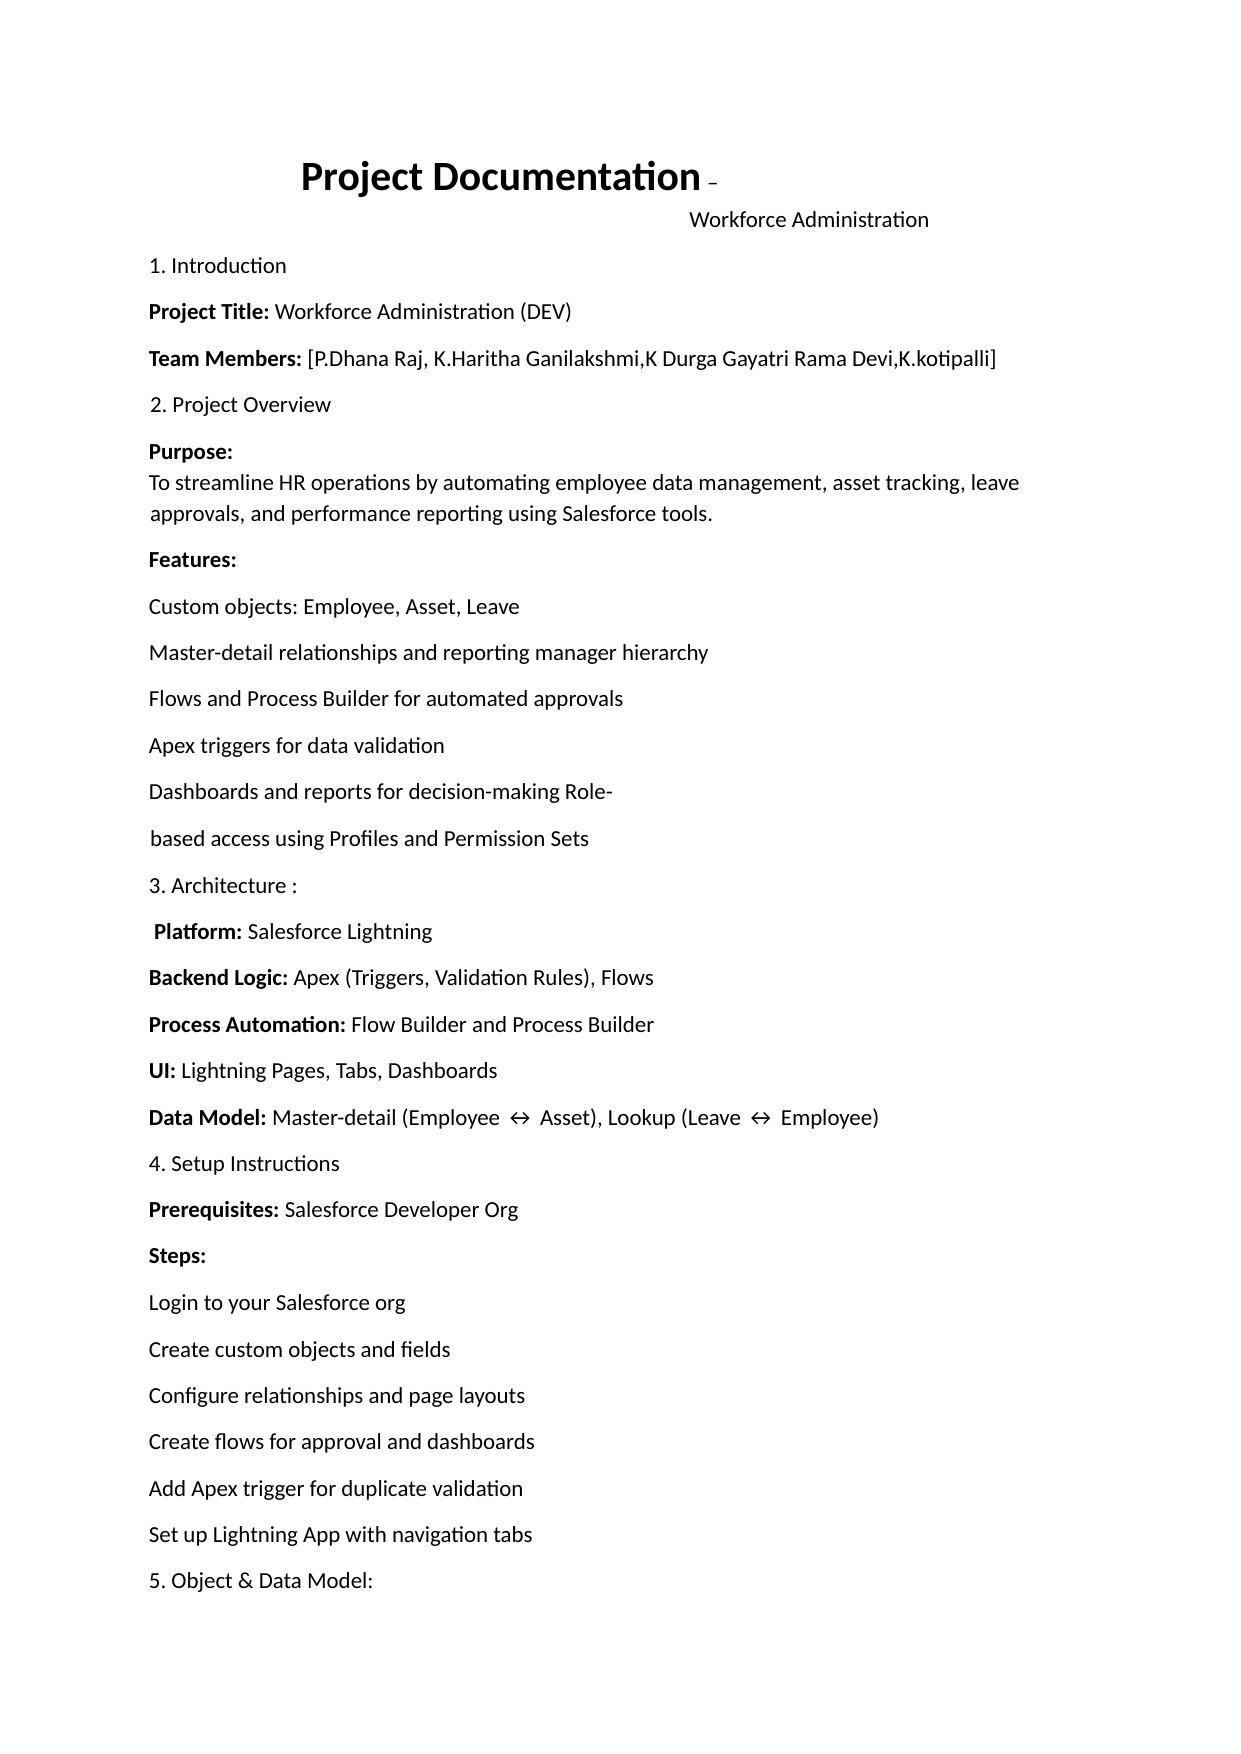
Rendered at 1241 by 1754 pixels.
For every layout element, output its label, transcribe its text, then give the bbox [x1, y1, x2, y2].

text Login to your Salesforce org [149, 1288, 1096, 1316]
text Configure relationships and page layouts [149, 1381, 1096, 1409]
text Custom objects: Employee, Asset, Leave [149, 592, 1096, 620]
text Flows and Process Builder for automated approvals [149, 684, 1096, 713]
list Setup Instructions [149, 1149, 1096, 1177]
text Apex triggers for data validation [149, 731, 1096, 759]
text Create custom objects and fields [149, 1335, 1096, 1363]
text Backend Logic: Apex (Triggers, Validation Rules), Flows [149, 963, 1096, 992]
text Master-detail relationships and reporting manager hierarchy [149, 638, 1096, 666]
list Object & Data Model: [149, 1566, 1096, 1594]
text UI: Lightning Pages, Tabs, Dashboards [149, 1056, 1096, 1084]
text Team Members: [P.Dhana Raj, K.Haritha Ganilakshmi,K Durga Gayatri Rama Devi,K.kotipalli] 2. Project Overview [149, 344, 1016, 419]
text To streamline HR operations by automating employee data management, asset tracking, leave approvals, and performance reporting using Salesforce tools. [149, 468, 1096, 527]
text Purpose: [149, 437, 1096, 465]
text Features: [149, 545, 1096, 573]
text Workforce Administration [149, 205, 1096, 233]
text Prerequisites: Salesforce Developer Org [149, 1195, 1096, 1223]
text Project Documentation – [150, 150, 1096, 201]
text Data Model: Master-detail (Employee ↔ Asset), Lookup (Leave ↔ Employee) [149, 1103, 1096, 1131]
text Set up Lightning App with navigation tabs [149, 1520, 1096, 1548]
text Project Title: Workforce Administration (DEV) [149, 297, 1096, 326]
text Platform: Salesforce Lightning [149, 917, 1096, 945]
list Architecture : [149, 871, 1096, 899]
text Process Automation: Flow Builder and Process Builder [149, 1010, 1096, 1038]
text Add Apex trigger for duplicate validation [149, 1474, 1096, 1502]
text Steps: [149, 1242, 1096, 1270]
text 1. Introduction [149, 251, 1096, 279]
text Dashboards and reports for decision-making Role-based access using Profiles and Permission Sets [149, 777, 664, 852]
text Create flows for approval and dashboards [149, 1427, 1096, 1455]
